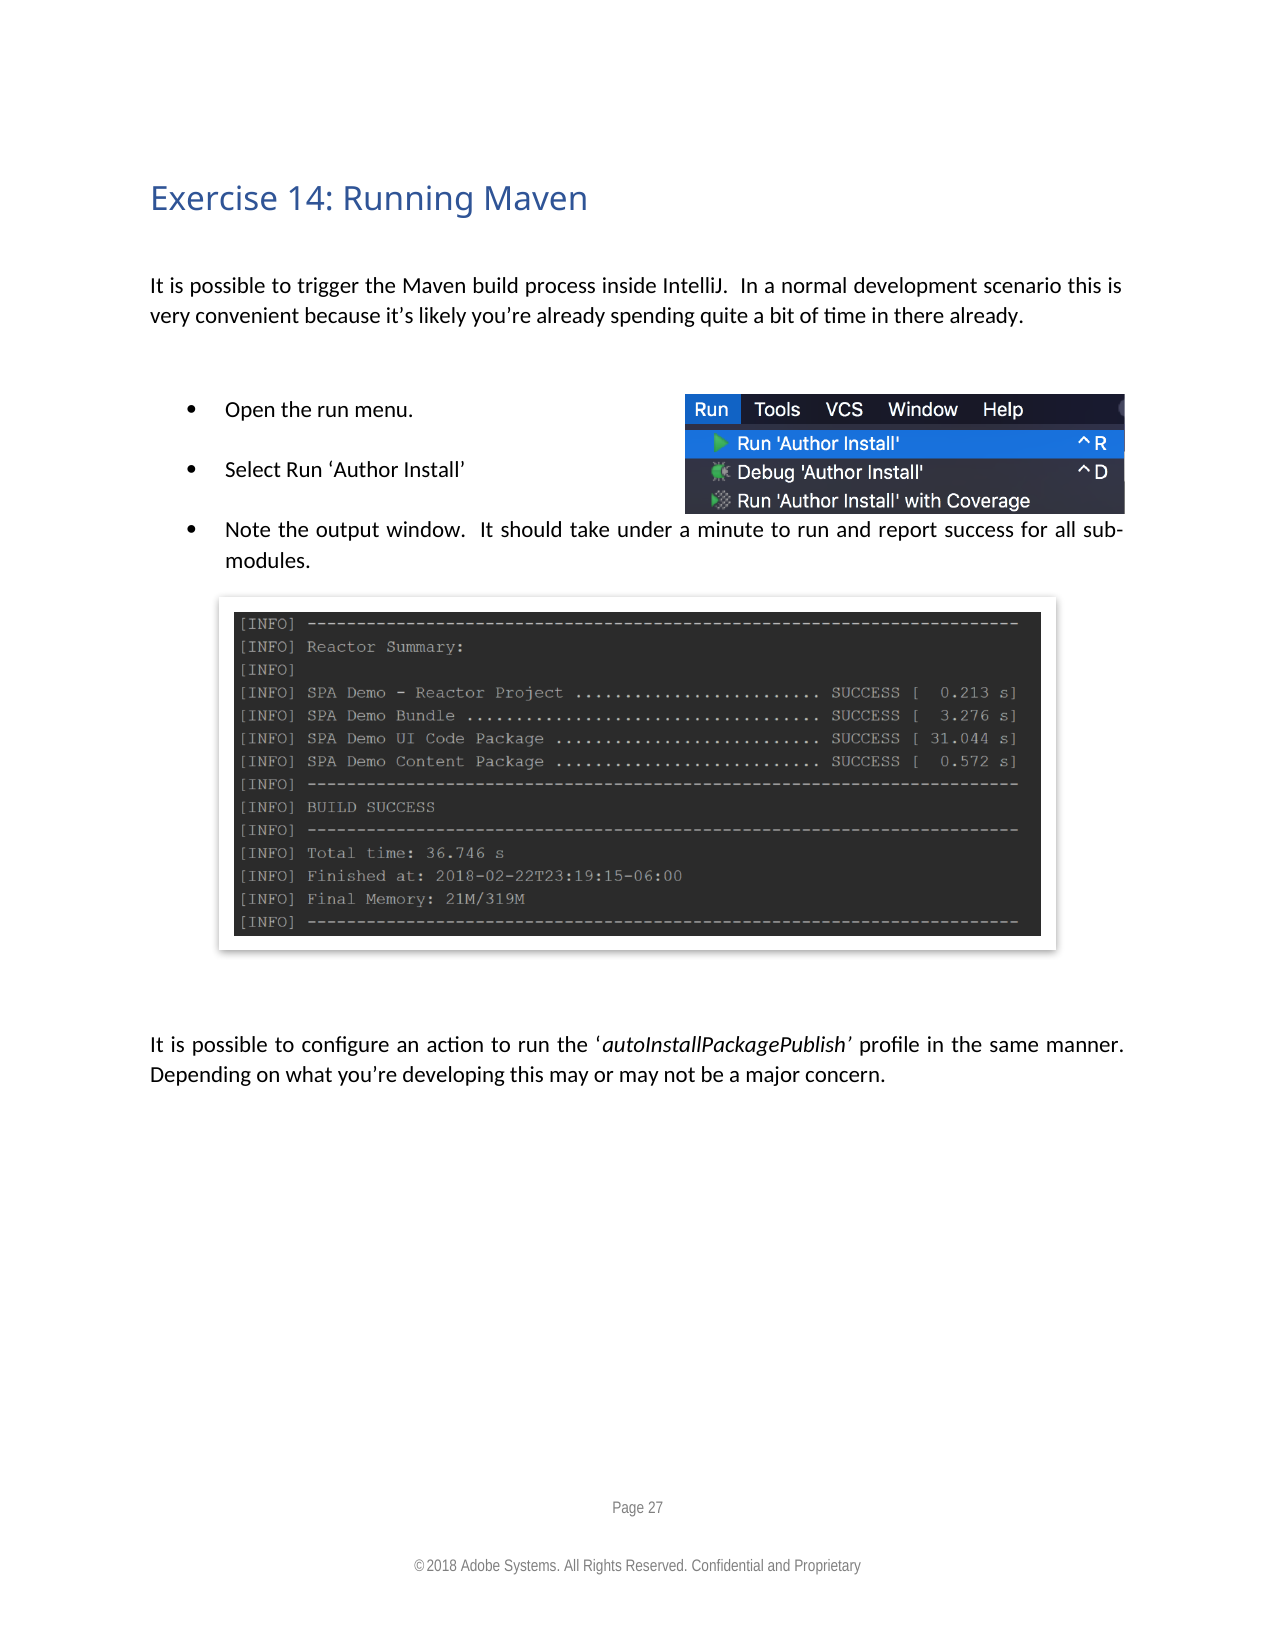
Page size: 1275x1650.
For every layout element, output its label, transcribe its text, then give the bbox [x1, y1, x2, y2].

text It is possible to configure an action to run the ‘autoInstallPackagePublish’ profile in the same manner. Depending on what you’re developing this may or may not be a major concern. [150, 1030, 1125, 1088]
picture [234, 612, 1041, 936]
text It is possible to trigger the Maven build process inside IntelliJ. In a normal development scenario this is very convenient because it’s likely you’re already spending quite a bit of time in there already. [150, 271, 1125, 329]
list Note the output window. It should take under a minute to run and report success for all sub-modules. [187, 516, 1125, 574]
subtitle Exercise 14: Running Maven [150, 175, 1125, 220]
list Select Run ‘Author Install’ [187, 455, 685, 483]
list Open the run menu. [187, 395, 685, 423]
picture [685, 394, 1125, 514]
